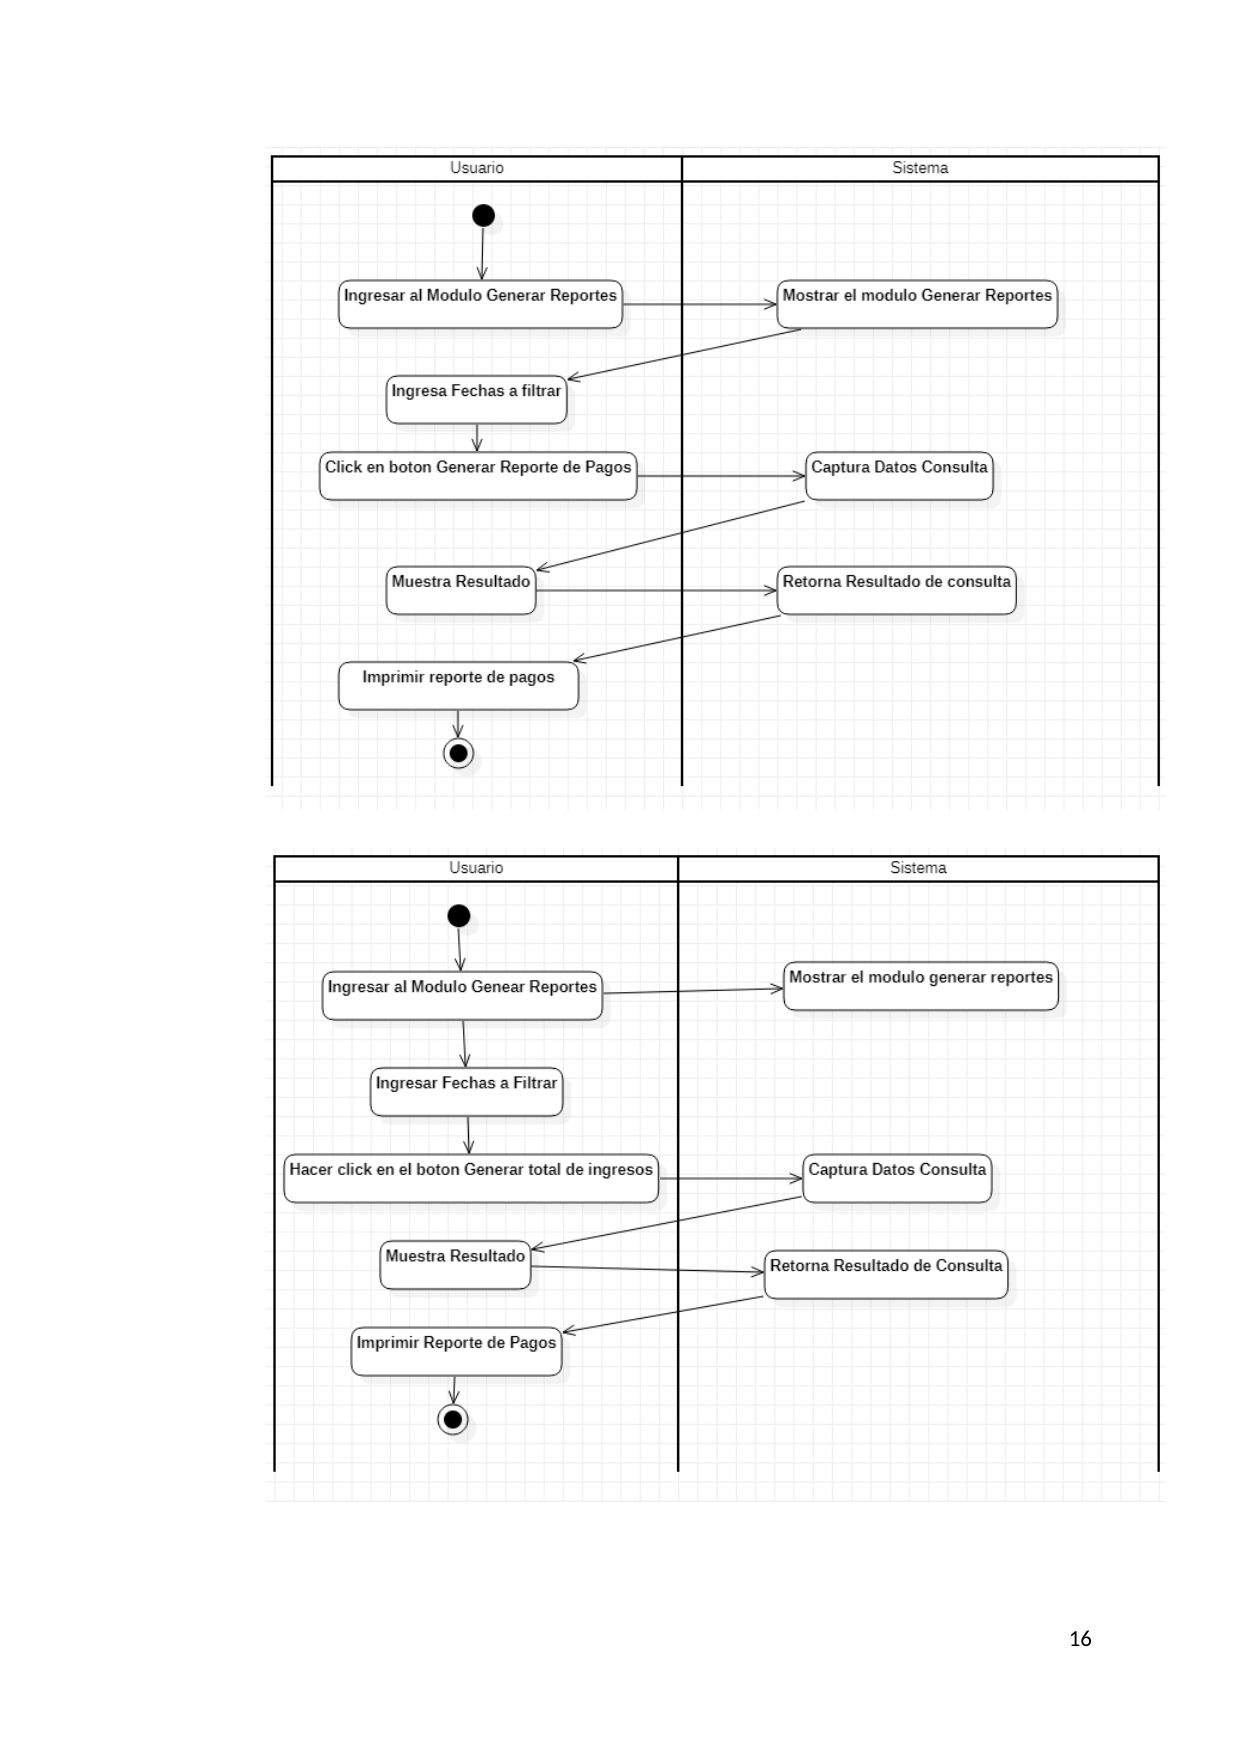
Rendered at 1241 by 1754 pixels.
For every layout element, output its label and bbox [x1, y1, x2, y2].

picture [265, 848, 1166, 1502]
picture [265, 147, 1166, 810]
